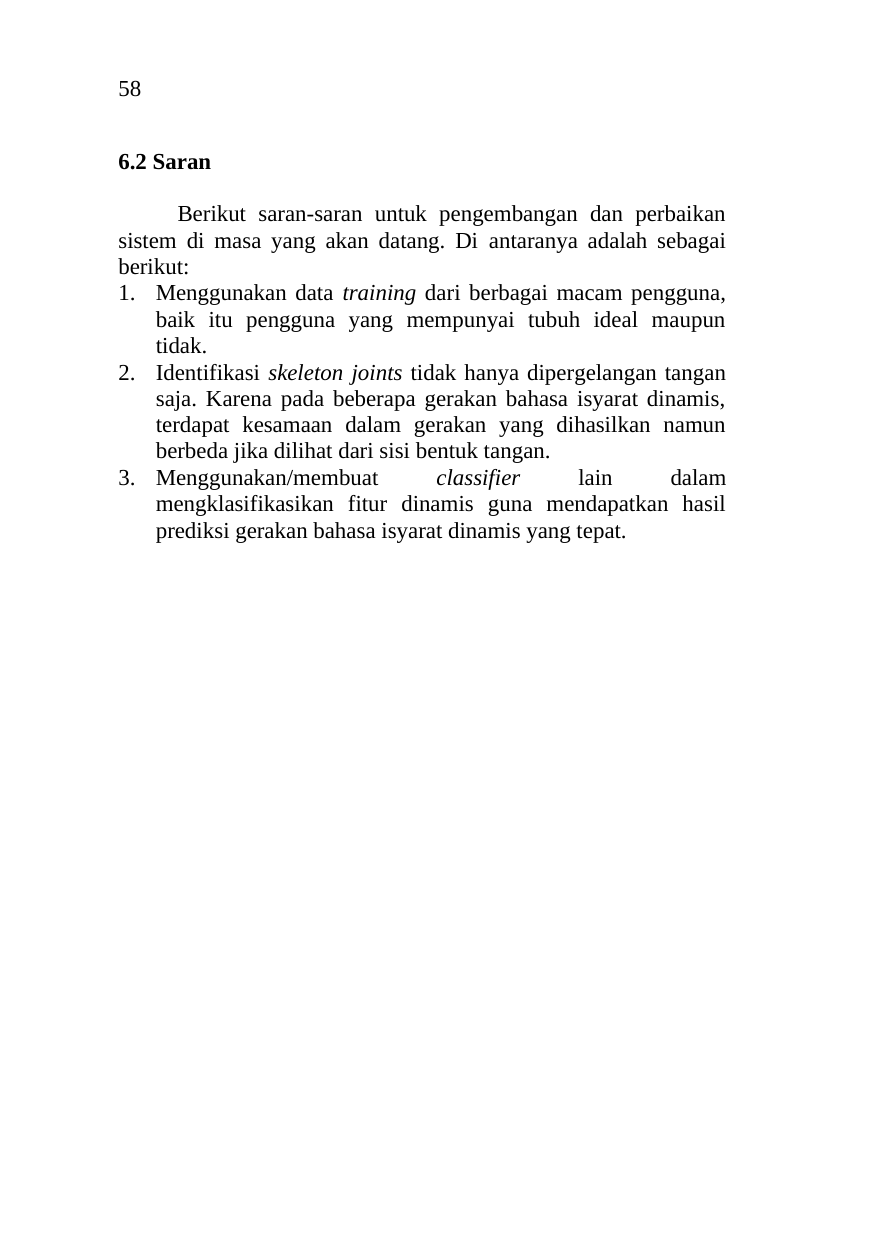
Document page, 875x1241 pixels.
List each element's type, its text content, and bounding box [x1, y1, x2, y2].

list Menggunakan/membuat classifier lain dalam mengklasifikasikan fitur dinamis guna mendapatkan hasil prediksi gerakan bahasa isyarat dinamis yang tepat. [118, 464, 726, 543]
text Berikut saran-saran untuk pengembangan dan perbaikan sistem di masa yang akan datang. Di antaranya adalah sebagai berikut: [118, 200, 726, 279]
list Menggunakan data training dari berbagai macam pengguna, baik itu pengguna yang mempunyai tubuh ideal maupun tidak. [118, 279, 726, 358]
subtitle 6.2 Saran [118, 148, 726, 174]
list Identifikasi skeleton joints tidak hanya dipergelangan tangan saja. Karena pada beberapa gerakan bahasa isyarat dinamis, terdapat kesamaan dalam gerakan yang dihasilkan namun berbeda jika dilihat dari sisi bentuk tangan. [118, 358, 726, 464]
